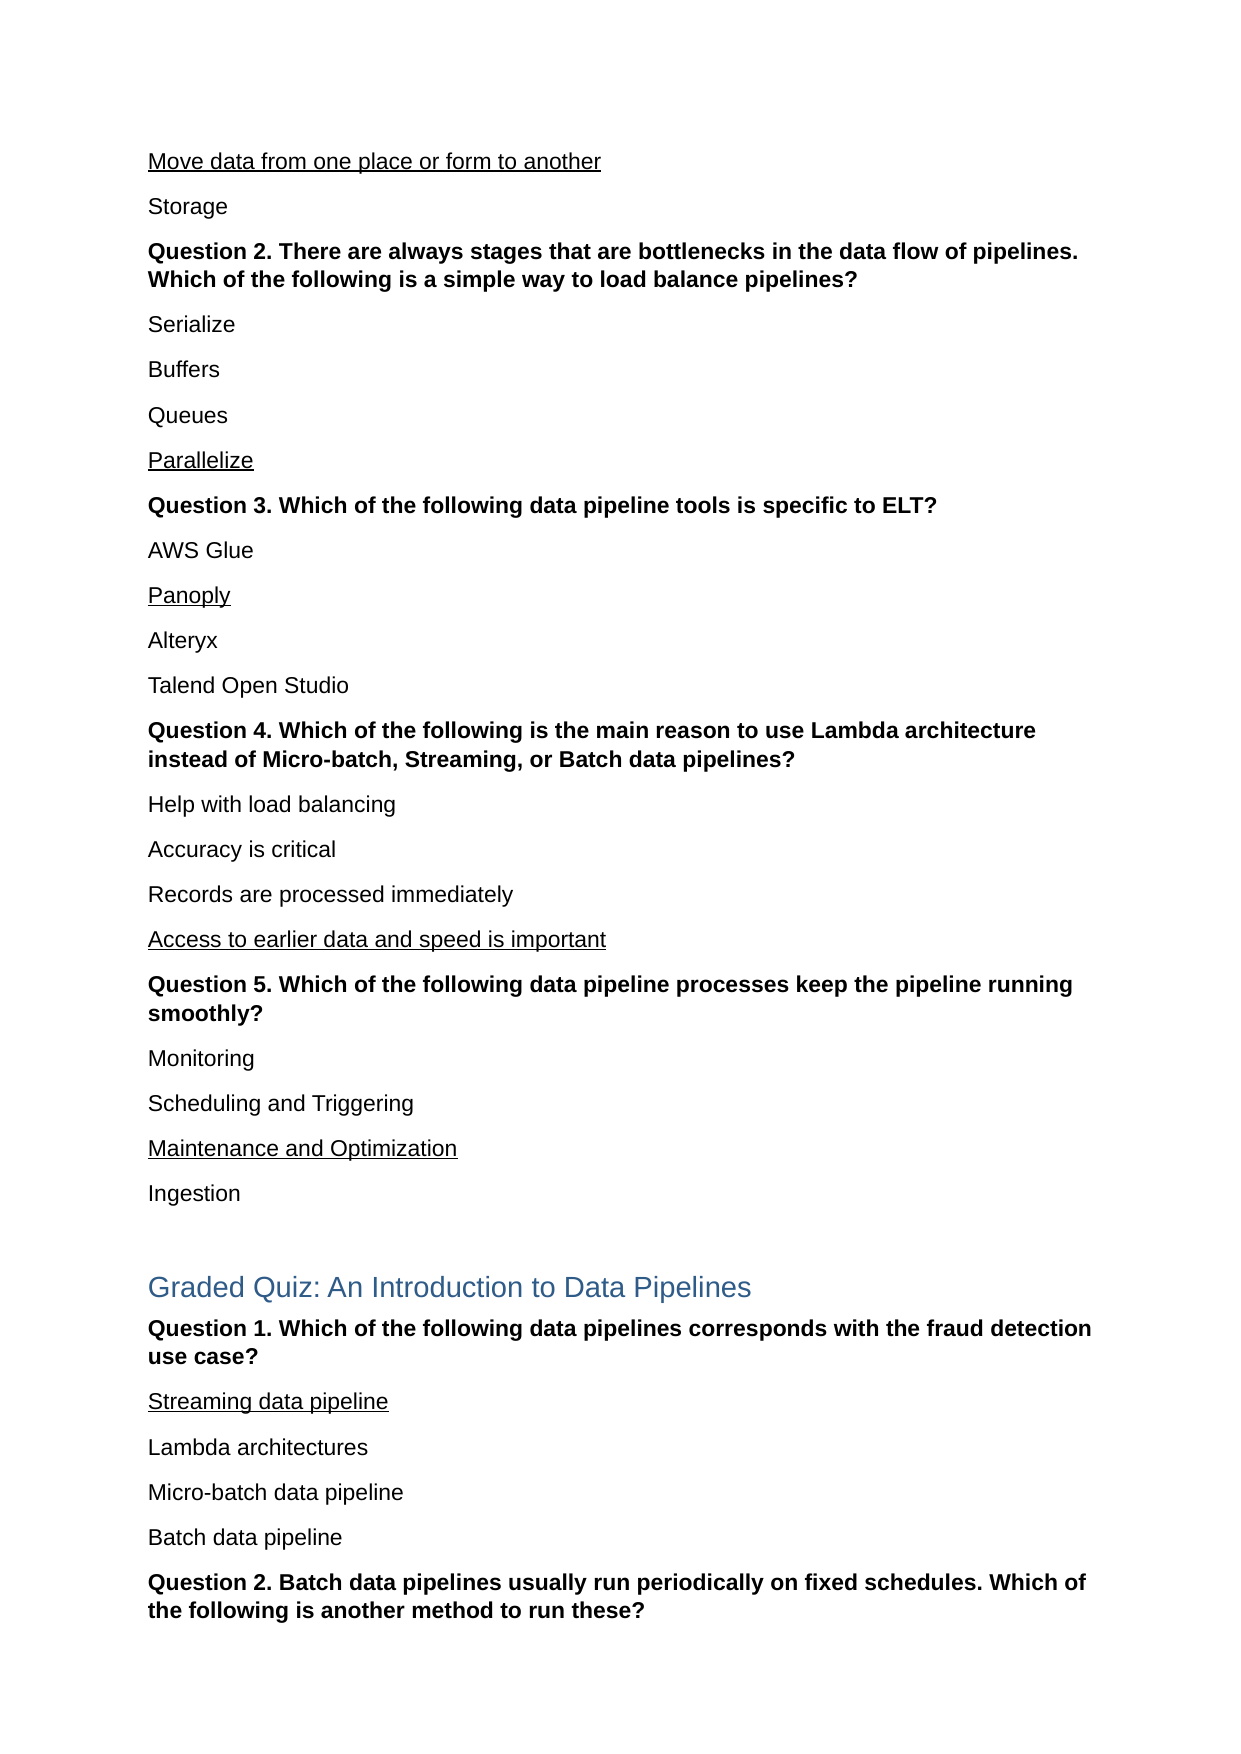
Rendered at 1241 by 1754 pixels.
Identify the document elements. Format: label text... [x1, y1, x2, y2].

text Question 5. Which of the following data pipeline processes keep the pipeline running smoothly? [148, 971, 1093, 1026]
text Parallelize [148, 447, 1093, 473]
text Access to earlier data and speed is important [148, 926, 1093, 952]
text Accuracy is critical [148, 836, 1093, 862]
text Question 2. There are always stages that are bottlenecks in the data flow of pipelines. Which of the following is a simple way to load balance pipelines? [148, 238, 1093, 293]
text Streaming data pipeline [148, 1388, 1093, 1415]
text Ingestion [148, 1180, 1093, 1206]
text Question 2. Batch data pipelines usually run periodically on fixed schedules. Which of the following is another method to run these? [148, 1569, 1093, 1623]
text Buffers [148, 356, 1093, 383]
text Maintenance and Optimization [148, 1135, 1093, 1161]
subtitle Graded Quiz: An Introduction to Data Pipelines [148, 1270, 1093, 1304]
text Scheduling and Triggering [148, 1090, 1093, 1116]
text Storage [148, 193, 1093, 219]
text Move data from one place or form to another [148, 148, 1093, 174]
text Question 4. Which of the following is the main reason to use Lambda architecture instead of Micro-batch, Streaming, or Batch data pipelines? [148, 717, 1093, 772]
text Lambda architectures [148, 1433, 1093, 1460]
text Queues [148, 402, 1093, 428]
text Talend Open Studio [148, 672, 1093, 698]
text Batch data pipeline [148, 1524, 1093, 1550]
text Question 3. Which of the following data pipeline tools is specific to ELT? [148, 492, 1093, 518]
text Records are processed immediately [148, 881, 1093, 907]
text Help with load balancing [148, 791, 1093, 817]
text Alteryx [148, 627, 1093, 653]
text Monitoring [148, 1045, 1093, 1071]
text AWS Glue [148, 537, 1093, 563]
text Serialize [148, 311, 1093, 338]
text Question 1. Which of the following data pipelines corresponds with the fraud detection use case? [148, 1315, 1093, 1369]
text Panoply [148, 582, 1093, 608]
text Micro-batch data pipeline [148, 1478, 1093, 1505]
